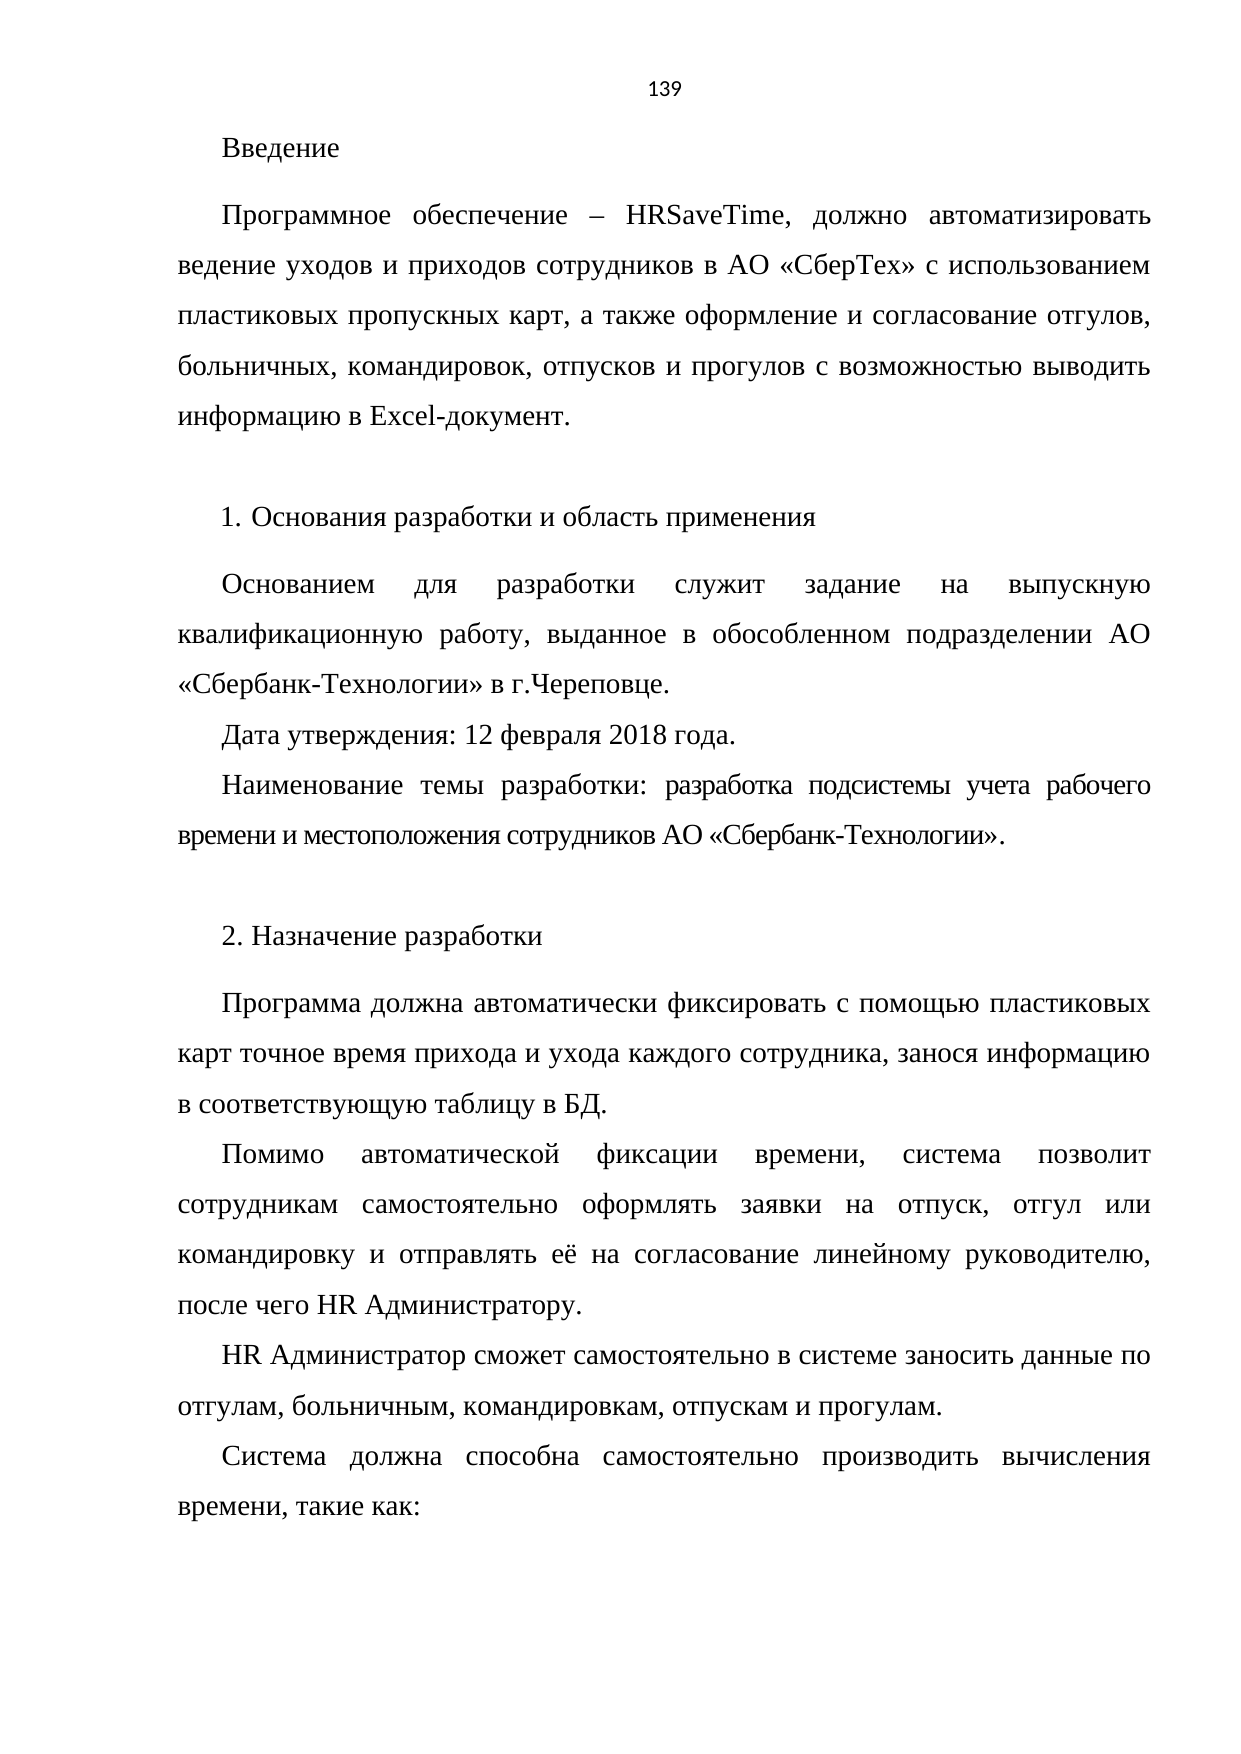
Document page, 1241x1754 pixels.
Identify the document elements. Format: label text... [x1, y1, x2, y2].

text Введение [177, 130, 1152, 163]
text Наименование темы разработки: разработка подсистемы учета рабочего времени и местоположения сотрудников АО «Сбербанк-Технологии». [177, 767, 1152, 851]
text Дата утверждения: 12 февраля 2018 года. [177, 717, 1152, 750]
list Основания разработки и область применения [177, 499, 1152, 532]
text Система должна способна самостоятельно производить вычисления времени, такие как: [177, 1438, 1152, 1522]
text Основанием для разработки служит задание на выпускную квалификационную работу, выданное в обособленном подразделении АО «Сбербанк-Технологии» в г.Череповце. [177, 566, 1152, 700]
list Назначение разработки [177, 918, 1152, 952]
text Программа должна автоматически фиксировать с помощью пластиковых карт точное время прихода и ухода каждого сотрудника, занося информацию в соответствующую таблицу в БД. [177, 985, 1152, 1119]
text Помимо автоматической фиксации времени, система позволит сотрудникам самостоятельно оформлять заявки на отпуск, отгул или командировку и отправлять её на согласование линейному руководителю, после чего HR Администратору. [177, 1136, 1152, 1321]
text Программное обеспечение – HRSaveTime, должно автоматизировать ведение уходов и приходов сотрудников в АО «СберТех» с использованием пластиковых пропускных карт, а также оформление и согласование отгулов, больничных, командировок, отпусков и прогулов с возможностью выводить информацию в Excel-документ. [177, 197, 1152, 432]
text HR Администратор сможет самостоятельно в системе заносить данные по отгулам, больничным, командировкам, отпускам и прогулам. [177, 1337, 1152, 1421]
